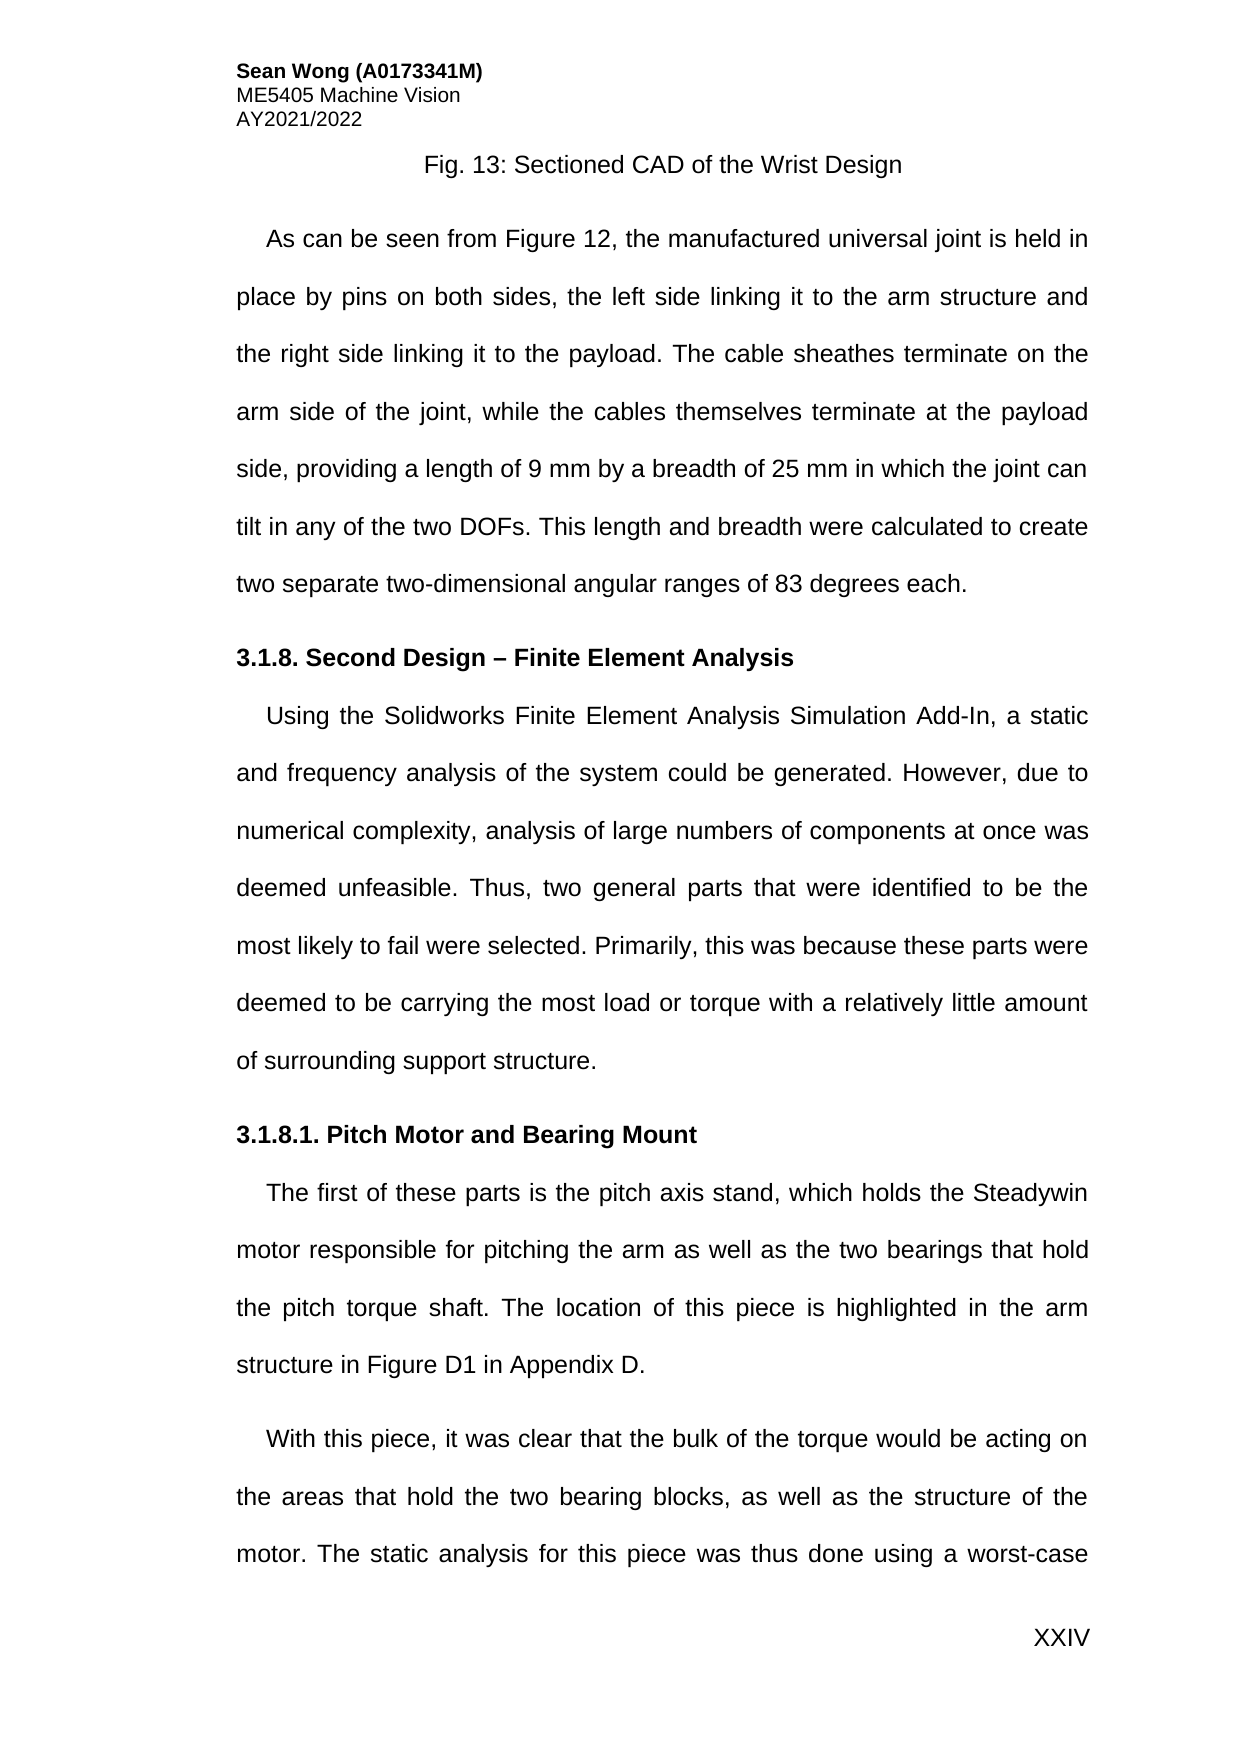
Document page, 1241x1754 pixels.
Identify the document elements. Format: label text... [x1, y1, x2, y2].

text Using the Solidworks Finite Element Analysis Simulation Add-In, a static and frequency analysis of the system could be generated. However, due to numerical complexity, analysis of large numbers of components at once was deemed unfeasible. Thus, two general parts that were identified to be the most likely to fail were selected. Primarily, this was because these parts were deemed to be carrying the most load or torque with a relatively little amount of surrounding support structure. [236, 701, 1090, 1074]
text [236, 1424, 1090, 1568]
subtitle 3.1.8.1. Pitch Motor and Bearing Mount [236, 1120, 1090, 1149]
text Fig. 13: Sectioned CAD of the Wrist Design [236, 150, 1090, 179]
text The first of these parts is the pitch axis stand, which holds the Steadywin motor responsible for pitching the arm as well as the two bearings that hold the pitch torque shaft. The location of this piece is highlighted in the arm structure in Figure D1 in Appendix D. [236, 1177, 1090, 1379]
text As can be seen from Figure 12, the manufactured universal joint is held in place by pins on both sides, the left side linking it to the arm structure and the right side linking it to the payload. The cable sheathes terminate on the arm side of the joint, while the cables themselves terminate at the payload side, providing a length of 9 mm by a breadth of 25 mm in which the joint can tilt in any of the two DOFs. This length and breadth were calculated to create two separate two-dimensional angular ranges of 83 degrees each. [236, 224, 1090, 598]
subtitle 3.1.8. Second Design – Finite Element Analysis [236, 643, 1090, 672]
